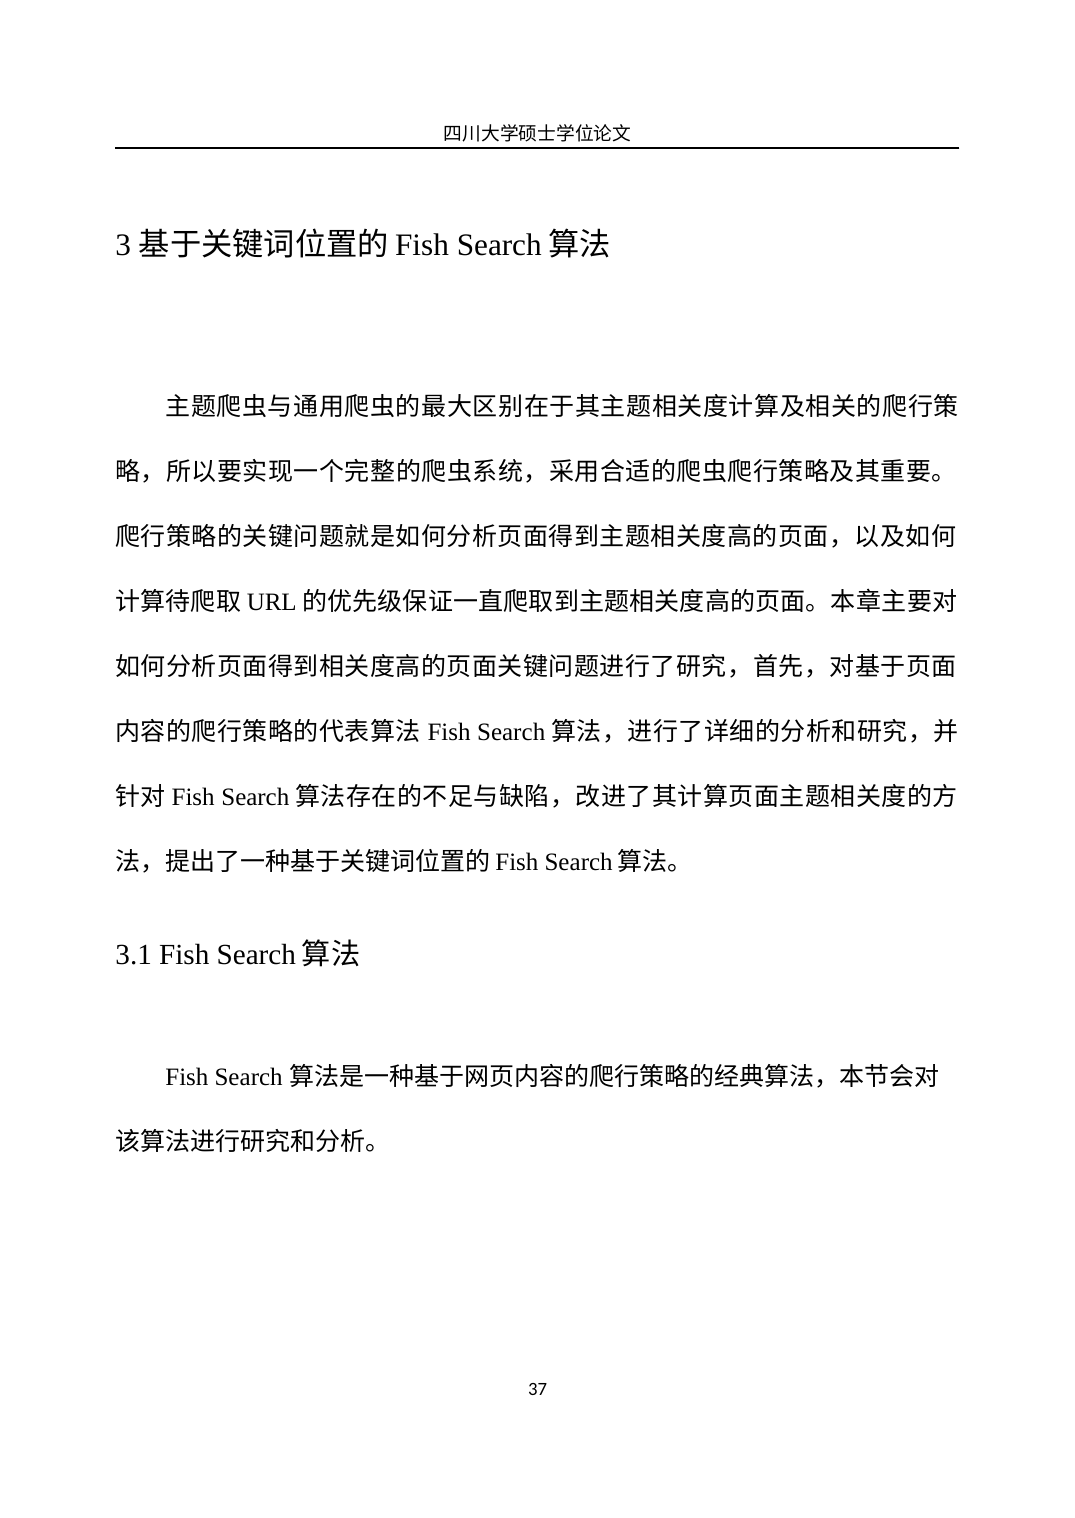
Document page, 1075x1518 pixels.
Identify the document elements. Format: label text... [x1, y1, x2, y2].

text Fish Search 算法是一种基于网页内容的爬行策略的经典算法，本节会对该算法进行研究和分析。 [115, 1042, 959, 1172]
subtitle 3.1 Fish Search算法 [115, 919, 959, 984]
text 主题爬虫与通用爬虫的最大区别在于其主题相关度计算及相关的爬行策略，所以要实现一个完整的爬虫系统，采用合适的爬虫爬行策略及其重要。爬行策略的关键问题就是如何分析页面得到主题相关度高的页面，以及如何计算待爬取URL的优先级保证一直爬取到主题相关度高的页面。本章主要对如何分析页面得到相关度高的页面关键问题进行了研究，首先，对基于页面内容的爬行策略的代表算法Fish Search算法，进行了详细的分析和研究，并针对Fish Search算法存在的不足与缺陷，改进了其计算页面主题相关度的方法，提出了一种基于关键词位置的Fish Search算法。 [115, 372, 959, 892]
subtitle 3 基于关键词位置的Fish Search算法 [115, 209, 959, 274]
